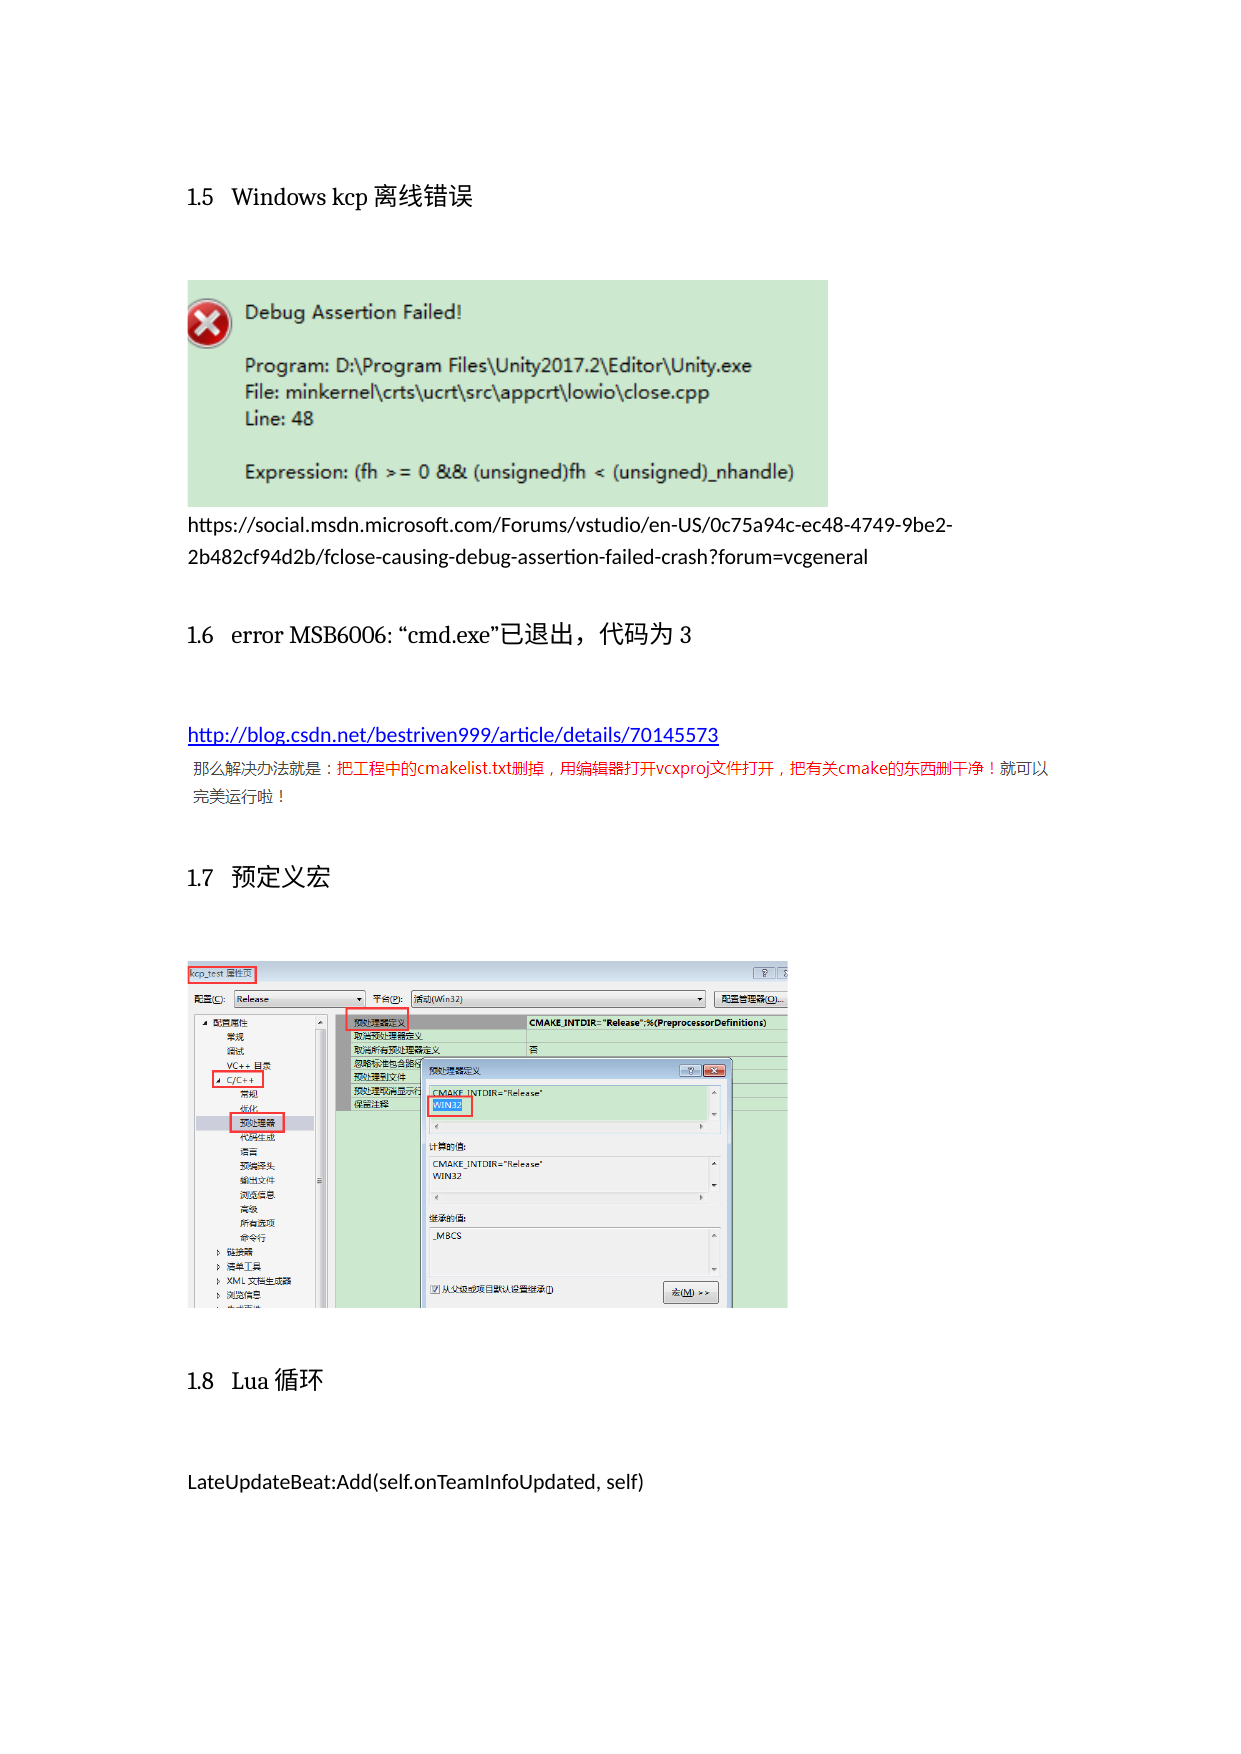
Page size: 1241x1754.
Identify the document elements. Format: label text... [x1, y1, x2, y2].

subtitle 预定义宏 [187, 843, 1053, 908]
subtitle Windows kcp离线错误 [187, 162, 1053, 227]
picture [187, 961, 788, 1308]
text LateUpdateBeat:Add(self.onTeamInfoUpdated, self) [187, 1465, 1053, 1497]
picture [187, 280, 828, 507]
text https://social.msdn.microsoft.com/Forums/vstudio/en-US/0c75a94c-ec48-4749-9be2-2b482cf94d2b/fclose-causing-debug-assertion-failed-crash?forum=vcgeneral [187, 508, 1053, 573]
text http://blog.csdn.net/bestriven999/article/details/70145573 [187, 719, 1053, 751]
subtitle Lua循环 [187, 1346, 1053, 1411]
picture [187, 751, 1053, 808]
subtitle error MSB6006: “cmd.exe”已退出，代码为 3 [187, 600, 1053, 665]
